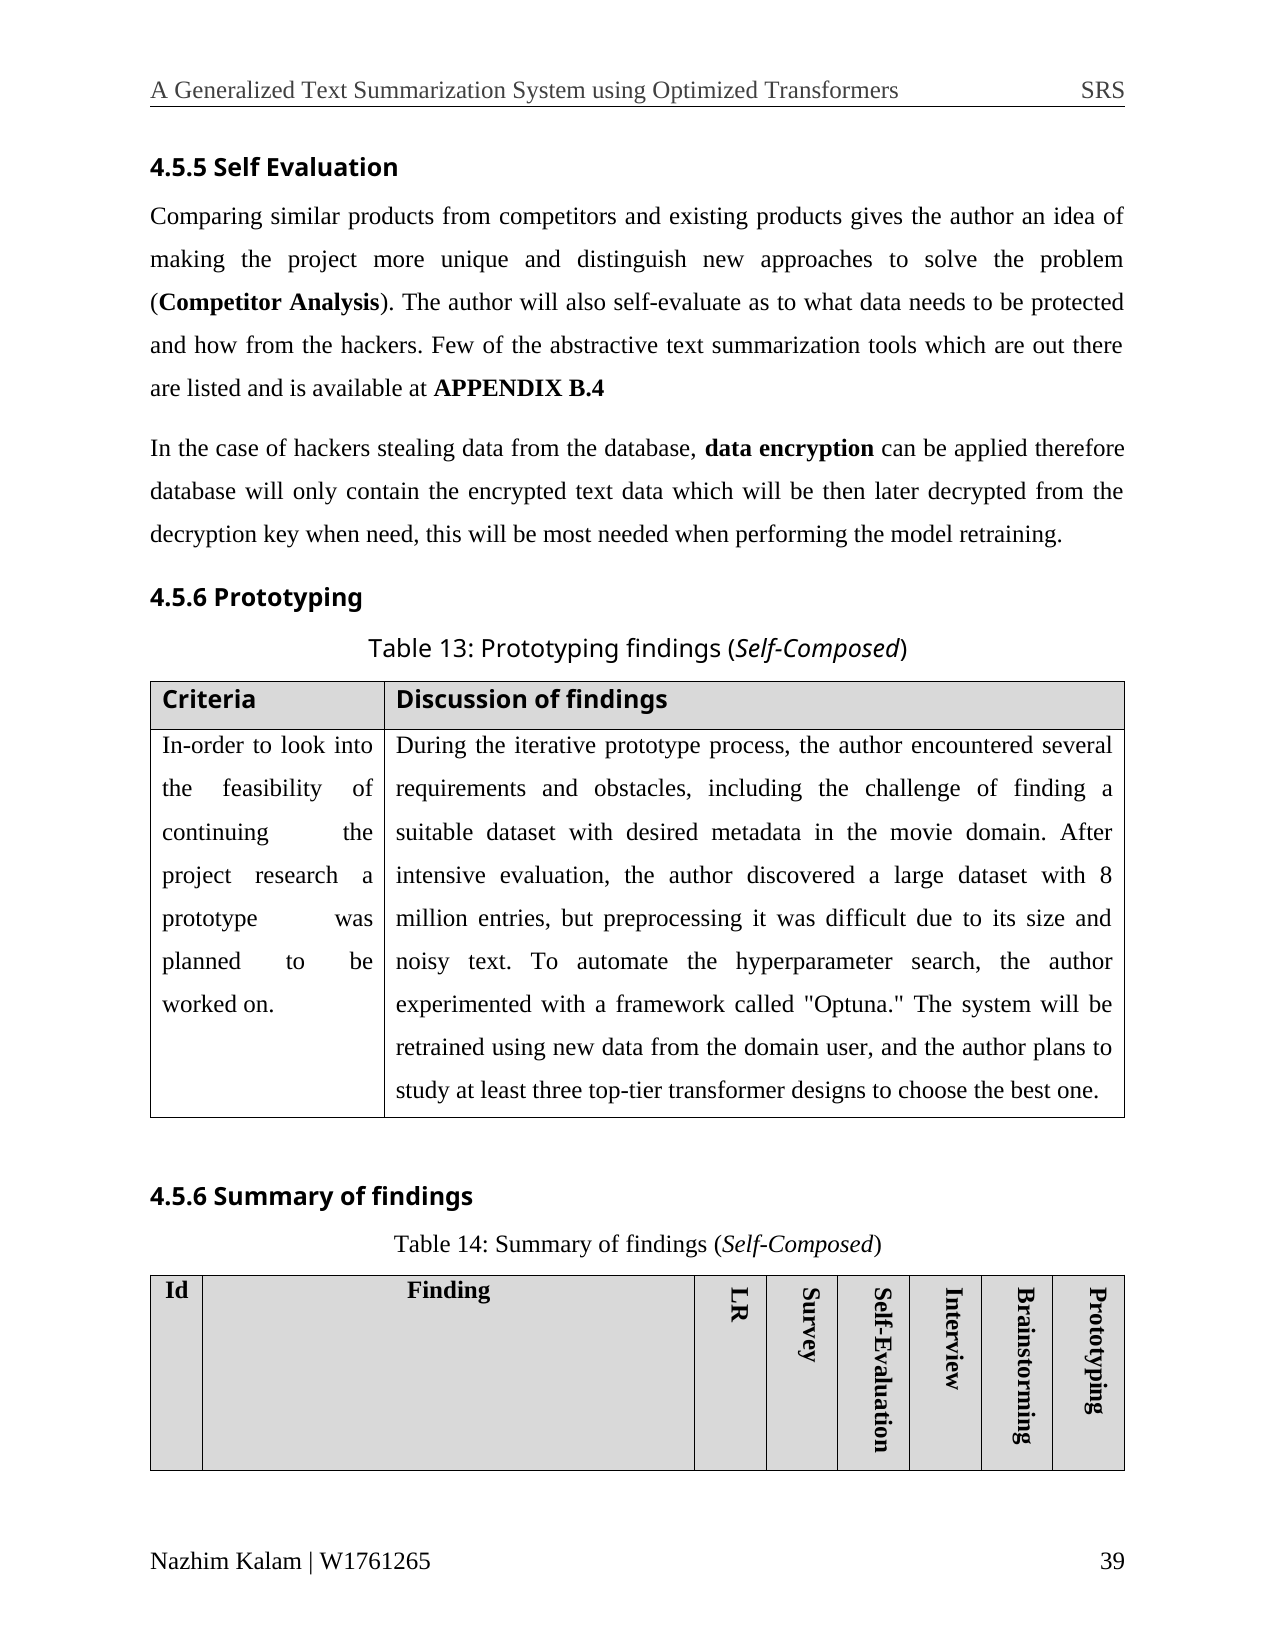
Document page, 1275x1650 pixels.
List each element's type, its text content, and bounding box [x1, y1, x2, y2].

table_cell In-order to look into the feasibility of continuing the project research a prototype was planned to be worked on. [151, 730, 384, 1117]
text In the case of hackers stealing data from the database, data encryption can be applied therefore database will only contain the encrypted text data which will be then later decrypted from the decryption key when need, this will be most needed when performing the model retraining. [150, 433, 1125, 548]
table_header Survey [767, 1276, 837, 1470]
table_header Id [151, 1276, 202, 1470]
table_header Brainstorming [982, 1276, 1052, 1470]
subtitle 4.5.5 Self Evaluation [150, 150, 1125, 184]
table_header Finding [203, 1276, 694, 1470]
table_header Self-Evaluation [838, 1276, 909, 1470]
text Comparing similar products from competitors and existing products gives the author an idea of making the project more unique and distinguish new approaches to solve the problem (Competitor Analysis). The author will also self-evaluate as to what data needs to be protected and how from the hackers. Few of the abstractive text summarization tools which are out there are listed and is available at APPENDIX B.4 [150, 201, 1125, 402]
table_cell During the iterative prototype process, the author encountered several requirements and obstacles, including the challenge of finding a suitable dataset with desired metadata in the movie domain. After intensive evaluation, the author discovered a large dataset with 8 million entries, but preprocessing it was difficult due to its size and noisy text. To automate the hyperparameter search, the author experimented with a framework called "Optuna." The system will be retrained using new data from the domain user, and the author plans to study at least three top-tier transformer designs to choose the best one. [385, 730, 1124, 1117]
table_header Prototyping [1053, 1276, 1124, 1470]
table_header Interview [910, 1276, 981, 1470]
subtitle 4.5.6 Prototyping [150, 579, 1125, 613]
table_header Discussion of findings [385, 682, 1124, 729]
table_header LR [695, 1276, 766, 1470]
subtitle 4.5.6 Summary of findings [150, 1178, 1125, 1212]
table_header Criteria [151, 682, 384, 729]
